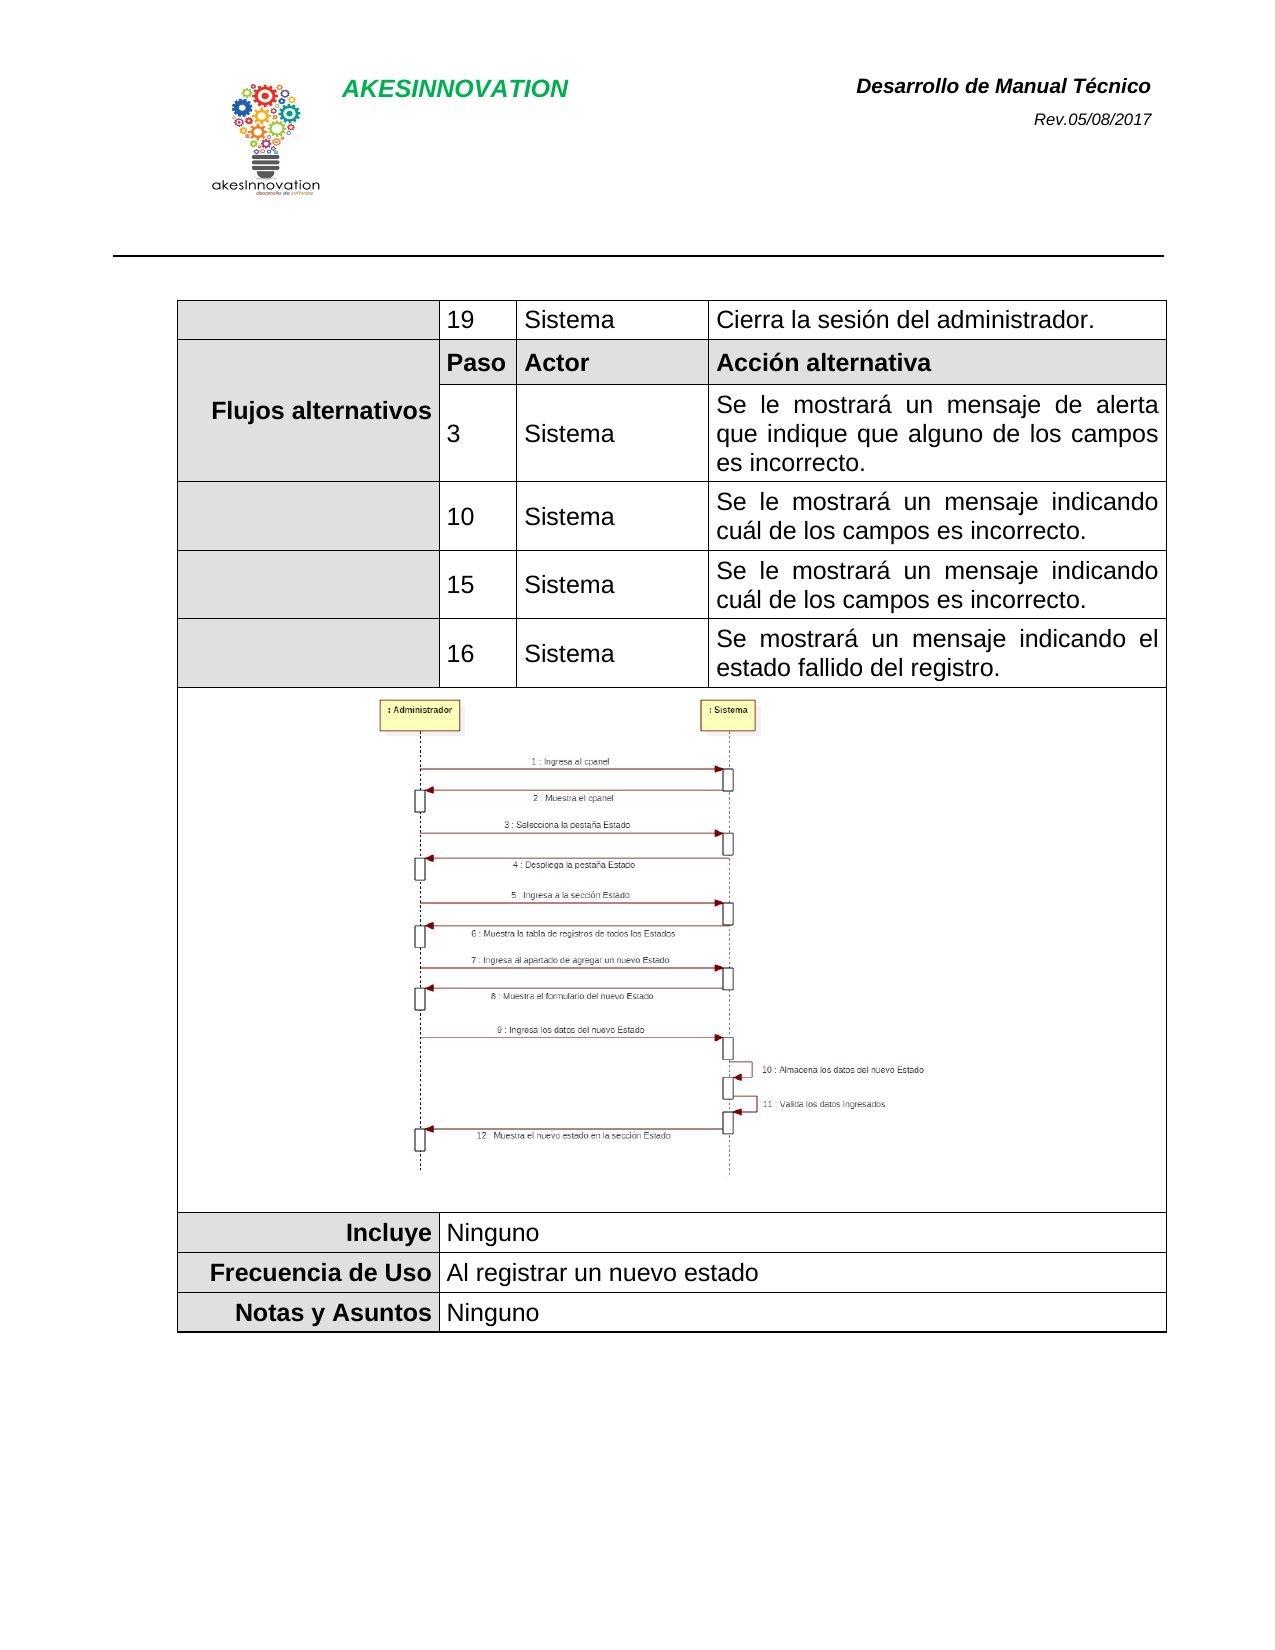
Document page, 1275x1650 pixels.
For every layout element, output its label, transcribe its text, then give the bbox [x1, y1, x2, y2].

table_cell Paso [440, 340, 516, 384]
table_cell Sistema [517, 301, 708, 339]
table_cell Incluye [178, 1213, 439, 1252]
table_cell Al registrar un nuevo estado [440, 1253, 1166, 1292]
table_cell Actor [517, 340, 708, 384]
table_cell 15 [440, 551, 516, 618]
table_cell 19 [440, 301, 516, 339]
picture [372, 692, 972, 1207]
table_cell [178, 482, 439, 550]
table_cell Se le mostrará un mensaje indicando cuál de los campos es incorrecto. [709, 482, 1166, 550]
table_cell Sistema [517, 385, 708, 481]
table_cell [178, 551, 439, 618]
table_cell 16 [440, 619, 516, 687]
table_cell Acción alternativa [709, 340, 1166, 384]
table_cell Sistema [517, 619, 708, 687]
table_cell Notas y Asuntos [178, 1293, 439, 1331]
table_cell Se mostrará un mensaje indicando el estado fallido del registro. [709, 619, 1166, 687]
table_cell Frecuencia de Uso [178, 1253, 439, 1292]
table_cell 3 [440, 385, 516, 481]
table_cell Sistema [517, 551, 708, 618]
table_cell 10 [440, 482, 516, 550]
picture [198, 73, 331, 227]
table_cell Flujos alternativos [178, 340, 439, 481]
table_cell [178, 688, 1166, 1212]
table_cell Se le mostrará un mensaje de alerta que indique que alguno de los campos es incorrecto. [709, 385, 1166, 481]
table_cell Ninguno [440, 1293, 1166, 1331]
table_cell Cierra la sesión del administrador. [709, 301, 1166, 339]
table_cell Se le mostrará un mensaje indicando cuál de los campos es incorrecto. [709, 551, 1166, 618]
table_cell [178, 619, 439, 687]
table_cell Ninguno [440, 1213, 1166, 1252]
table_cell Sistema [517, 482, 708, 550]
